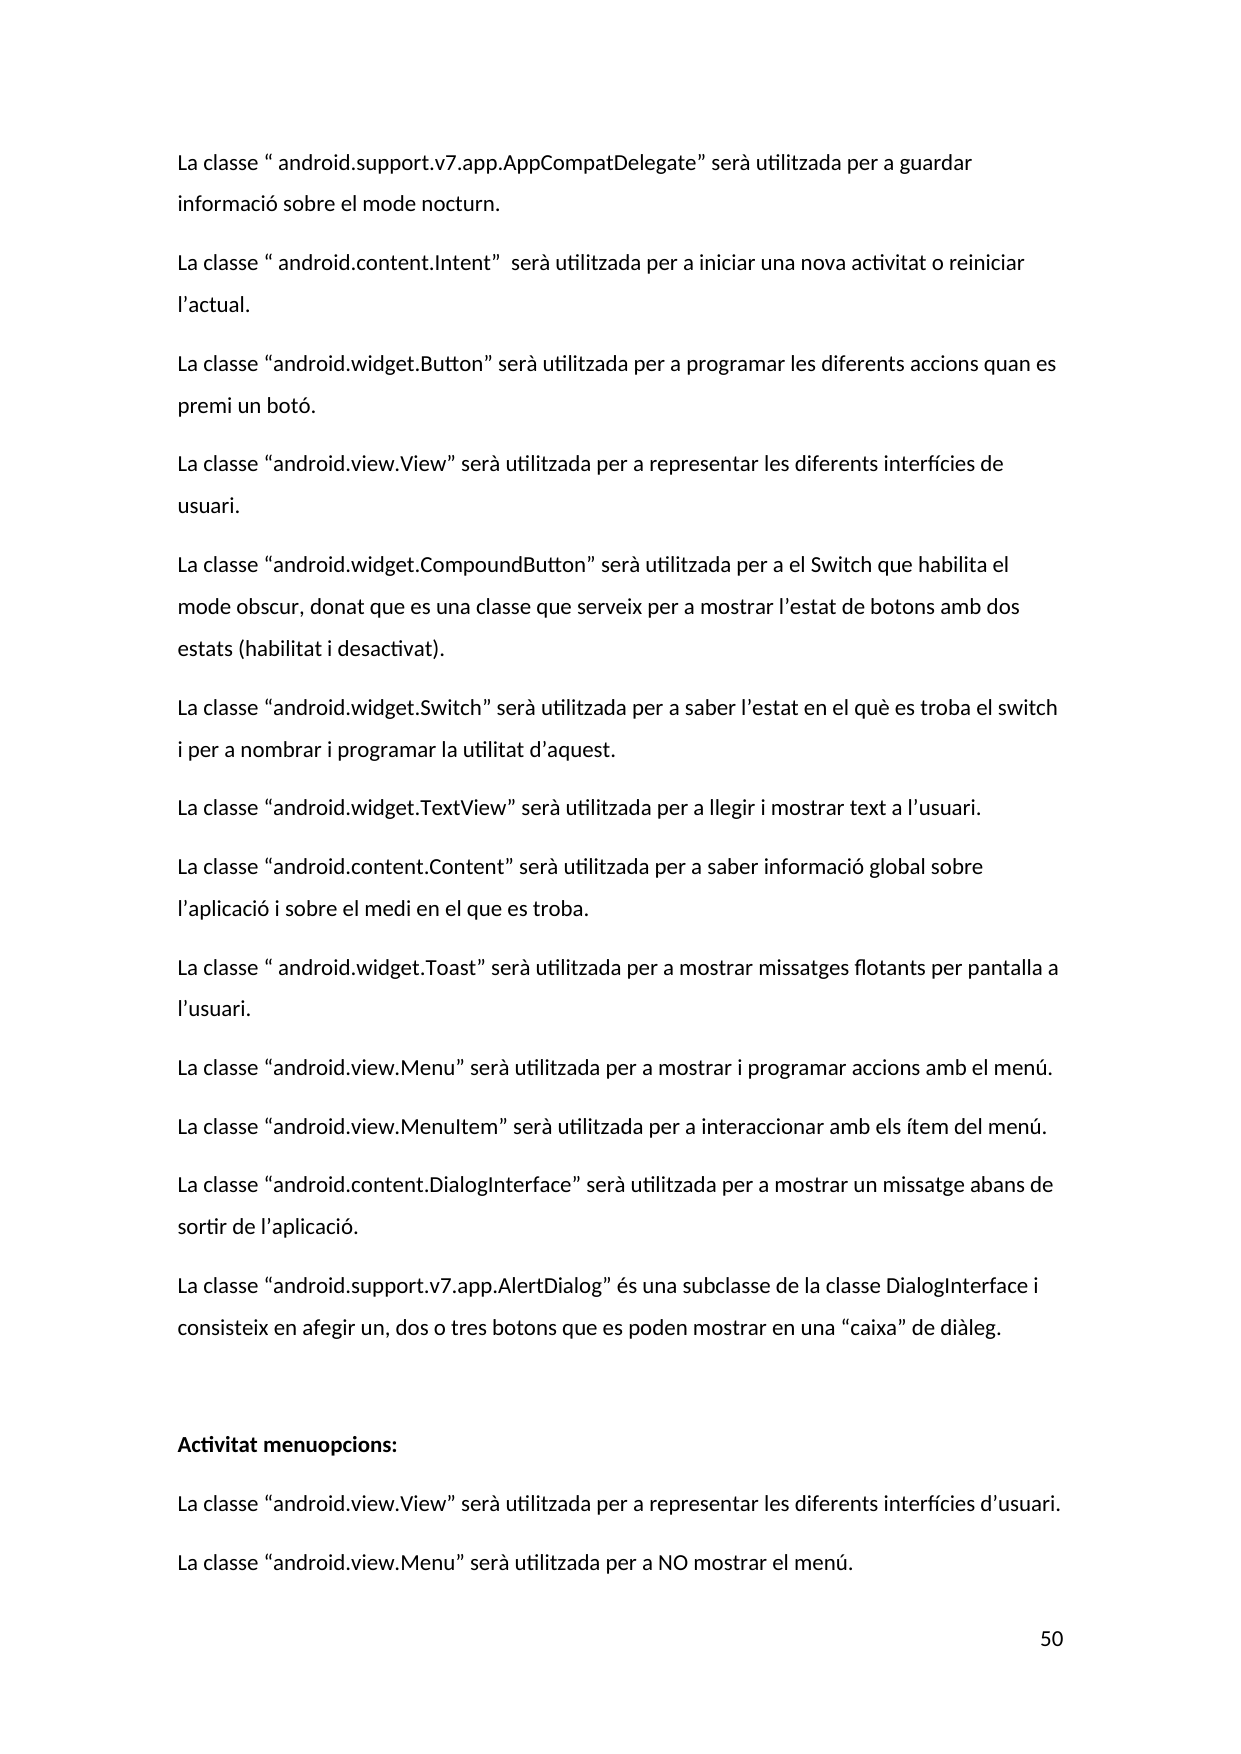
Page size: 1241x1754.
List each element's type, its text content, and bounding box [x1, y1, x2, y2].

text La classe “android.widget.Button” serà utilitzada per a programar les diferents accions quan es premi un botó. [177, 349, 1063, 419]
text La classe “android.view.MenuItem” serà utilitzada per a interaccionar amb els ítem del menú. [177, 1112, 1063, 1140]
text La classe “android.widget.Switch” serà utilitzada per a saber l’estat en el què es troba el switch i per a nombrar i programar la utilitat d’aquest. [177, 693, 1063, 763]
text La classe “android.view.Menu” serà utilitzada per a NO mostrar el menú. [177, 1548, 1063, 1576]
text La classe “ android.support.v7.app.AppCompatDelegate” serà utilitzada per a guardar informació sobre el mode nocturn. [177, 148, 1063, 218]
text La classe “android.support.v7.app.AlertDialog” és una subclasse de la classe DialogInterface i consisteix en afegir un, dos o tres botons que es poden mostrar en una “caixa” de diàleg. [177, 1271, 1063, 1341]
text Activitat menuopcions: [177, 1430, 1063, 1458]
text La classe “android.widget.CompoundButton” serà utilitzada per a el Switch que habilita el mode obscur, donat que es una classe que serveix per a mostrar l’estat de botons amb dos estats (habilitat i desactivat). [177, 550, 1063, 662]
text La classe “ android.content.Intent” serà utilitzada per a iniciar una nova activitat o reiniciar l’actual. [177, 248, 1063, 318]
text La classe “ android.widget.Toast” serà utilitzada per a mostrar missatges flotants per pantalla a l’usuari. [177, 953, 1063, 1023]
text La classe “android.view.Menu” serà utilitzada per a mostrar i programar accions amb el menú. [177, 1053, 1063, 1081]
text La classe “android.content.DialogInterface” serà utilitzada per a mostrar un missatge abans de sortir de l’aplicació. [177, 1171, 1063, 1241]
text La classe “android.view.View” serà utilitzada per a representar les diferents interfícies de usuari. [177, 449, 1063, 519]
text La classe “android.widget.TextView” serà utilitzada per a llegir i mostrar text a l’usuari. [177, 793, 1063, 821]
text La classe “android.content.Content” serà utilitzada per a saber informació global sobre l’aplicació i sobre el medi en el que es troba. [177, 852, 1063, 922]
text La classe “android.view.View” serà utilitzada per a representar les diferents interfícies d’usuari. [177, 1489, 1063, 1517]
